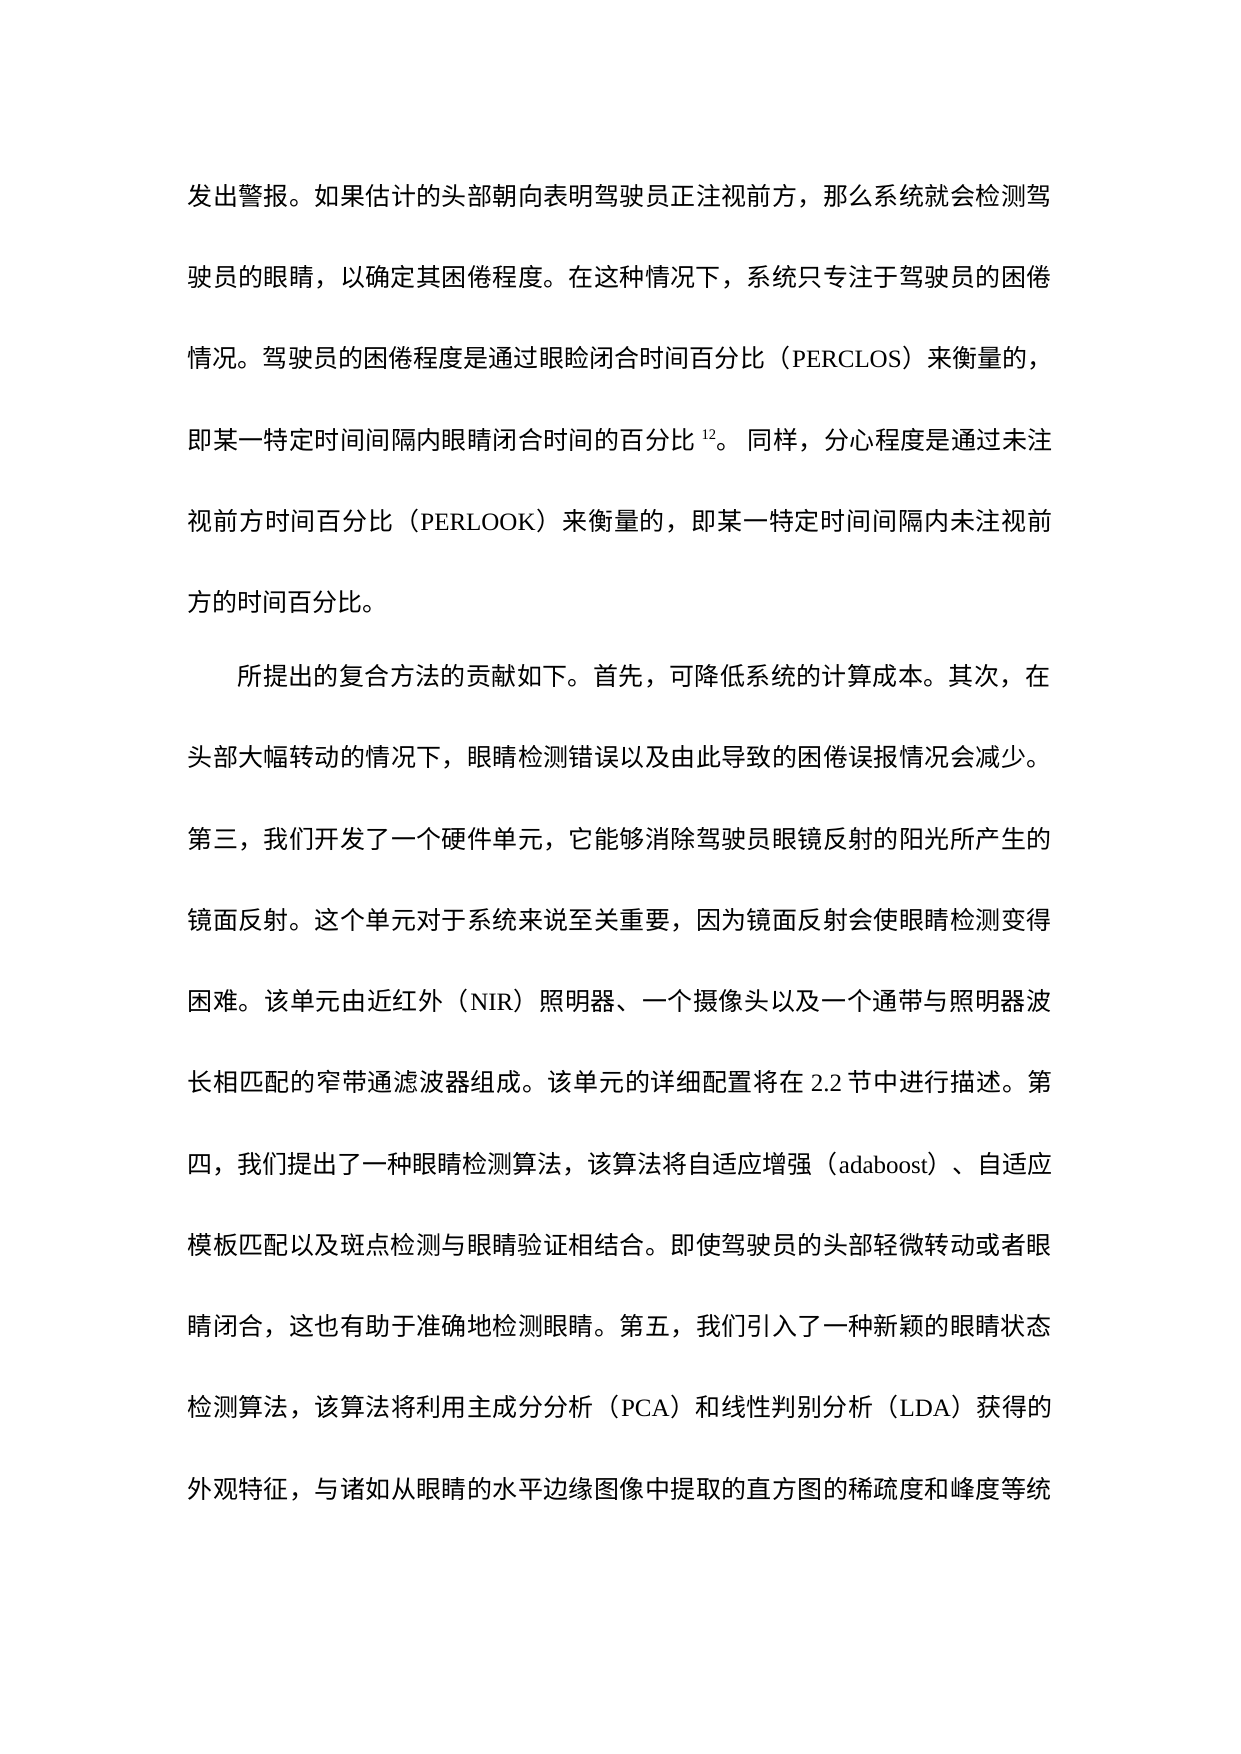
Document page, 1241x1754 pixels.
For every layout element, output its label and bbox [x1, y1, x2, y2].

text [187, 642, 1053, 1520]
text [187, 162, 1053, 633]
